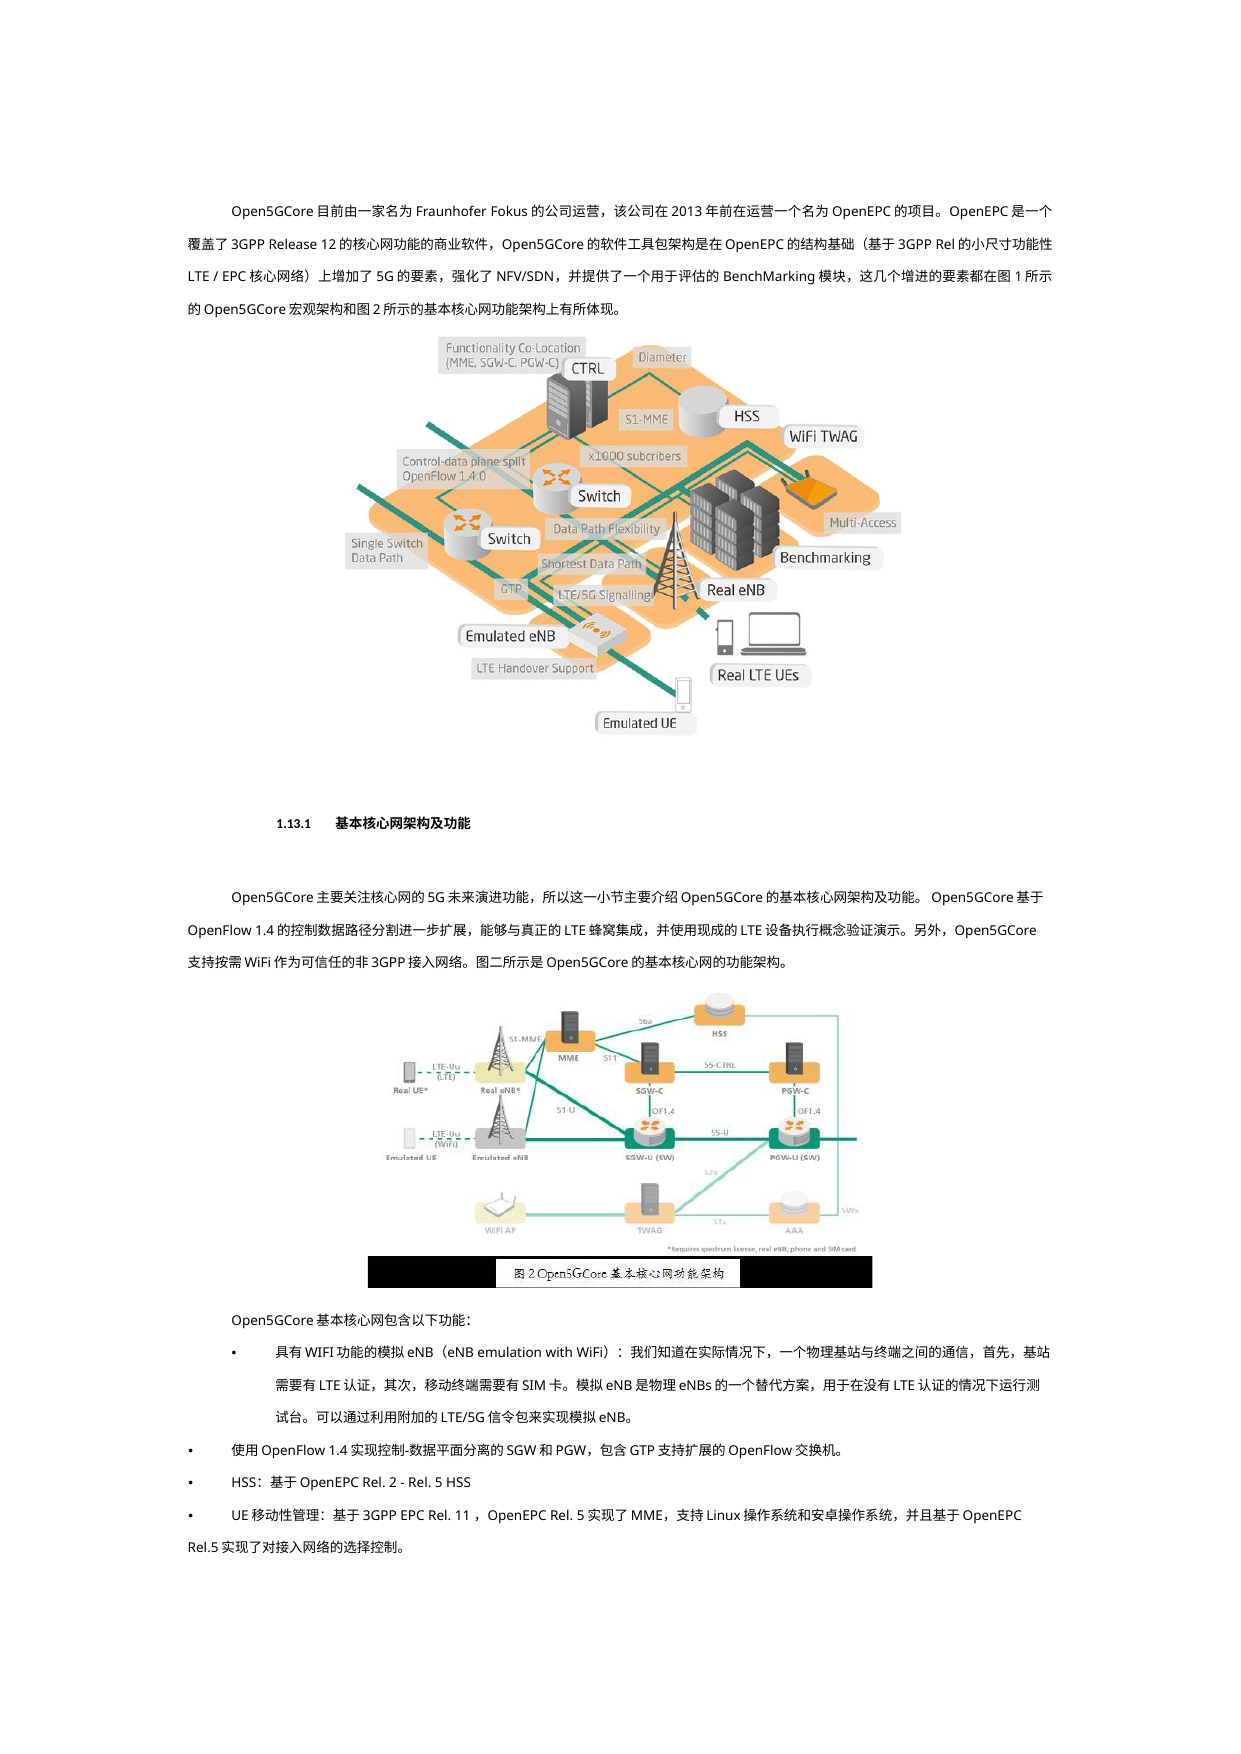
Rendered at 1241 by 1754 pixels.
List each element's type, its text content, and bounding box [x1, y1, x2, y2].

picture [367, 977, 873, 1288]
picture [336, 324, 904, 749]
list HSS：基于OpenEPC Rel. 2 - Rel. 5 HSS [187, 1465, 1053, 1498]
subtitle 基本核心网架构及功能 [276, 807, 1053, 839]
text Open5GCore基本核心网包含以下功能： [187, 1303, 1053, 1335]
list 具有WIFI功能的模拟eNB（eNB emulation with WiFi）：我们知道在实际情况下，一个物理基站与终端之间的通信，首先，基站需要有LTE认证，其次，移动终端需要有SIM卡。模拟eNB是物理eNBs的一个替代方案，用于在没有LTE认证的情况下运行测试台。可以通过利用附加的LTE/5G信令包来实现模拟eNB。 [231, 1335, 1053, 1433]
list UE移动性管理：基于 3GPP EPC Rel. 11 ，OpenEPC Rel. 5实现了MME，支持Linux操作系统和安卓操作系统，并且基于OpenEPC Rel.5实现了对接入网络的选择控制。 [187, 1498, 1053, 1563]
text Open5GCore目前由一家名为Fraunhofer Fokus的公司运营，该公司在2013年前在运营一个名为OpenEPC的项目。OpenEPC是一个覆盖了3GPP Release 12的核心网功能的商业软件，Open5GCore的软件工具包架构是在OpenEPC的结构基础（基于3GPP Rel的小尺寸功能性LTE / EPC核心网络）上增加了5G的要素，强化了NFV/SDN，并提供了一个用于评估的BenchMarking模块，这几个增进的要素都在图1所示的Open5GCore宏观架构和图2所示的基本核心网功能架构上有所体现。 [187, 194, 1053, 324]
list 使用OpenFlow 1.4实现控制-数据平面分离的SGW和PGW，包含GTP支持扩展的OpenFlow交换机。 [187, 1433, 1053, 1465]
text Open5GCore主要关注核心网的5G未来演进功能，所以这一小节主要介绍Open5GCore的基本核心网架构及功能。 Open5GCore基于OpenFlow 1.4的控制数据路径分割进一步扩展，能够与真正的LTE蜂窝集成，并使用现成的LTE设备执行概念验证演示。另外，Open5GCore支持按需WiFi作为可信任的非3GPP接入网络。图二所示是Open5GCore的基本核心网的功能架构。 [187, 880, 1053, 978]
